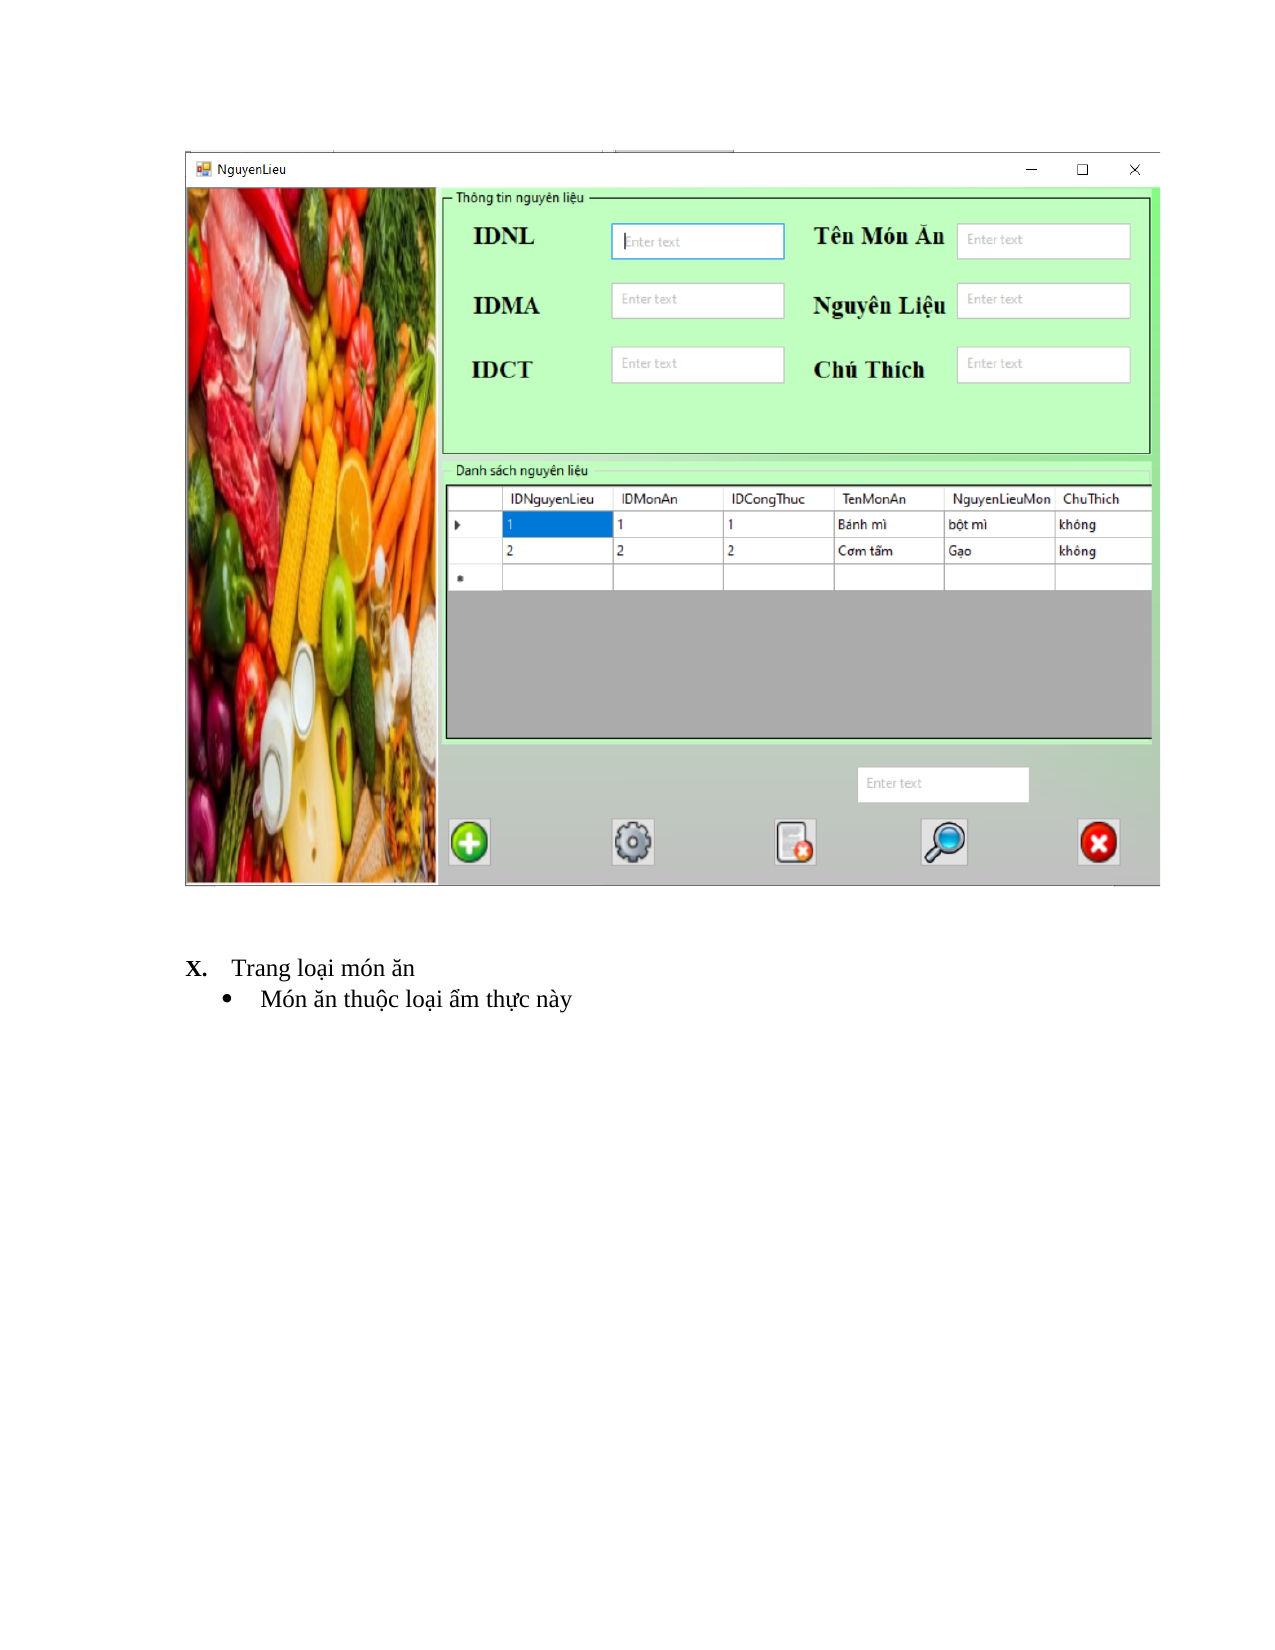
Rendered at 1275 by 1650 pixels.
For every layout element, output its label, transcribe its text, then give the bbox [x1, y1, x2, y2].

list Trang loại món ăn [185, 953, 1125, 982]
list Món ăn thuộc loại ẩm thực này [223, 984, 1125, 1013]
picture [185, 150, 1161, 887]
